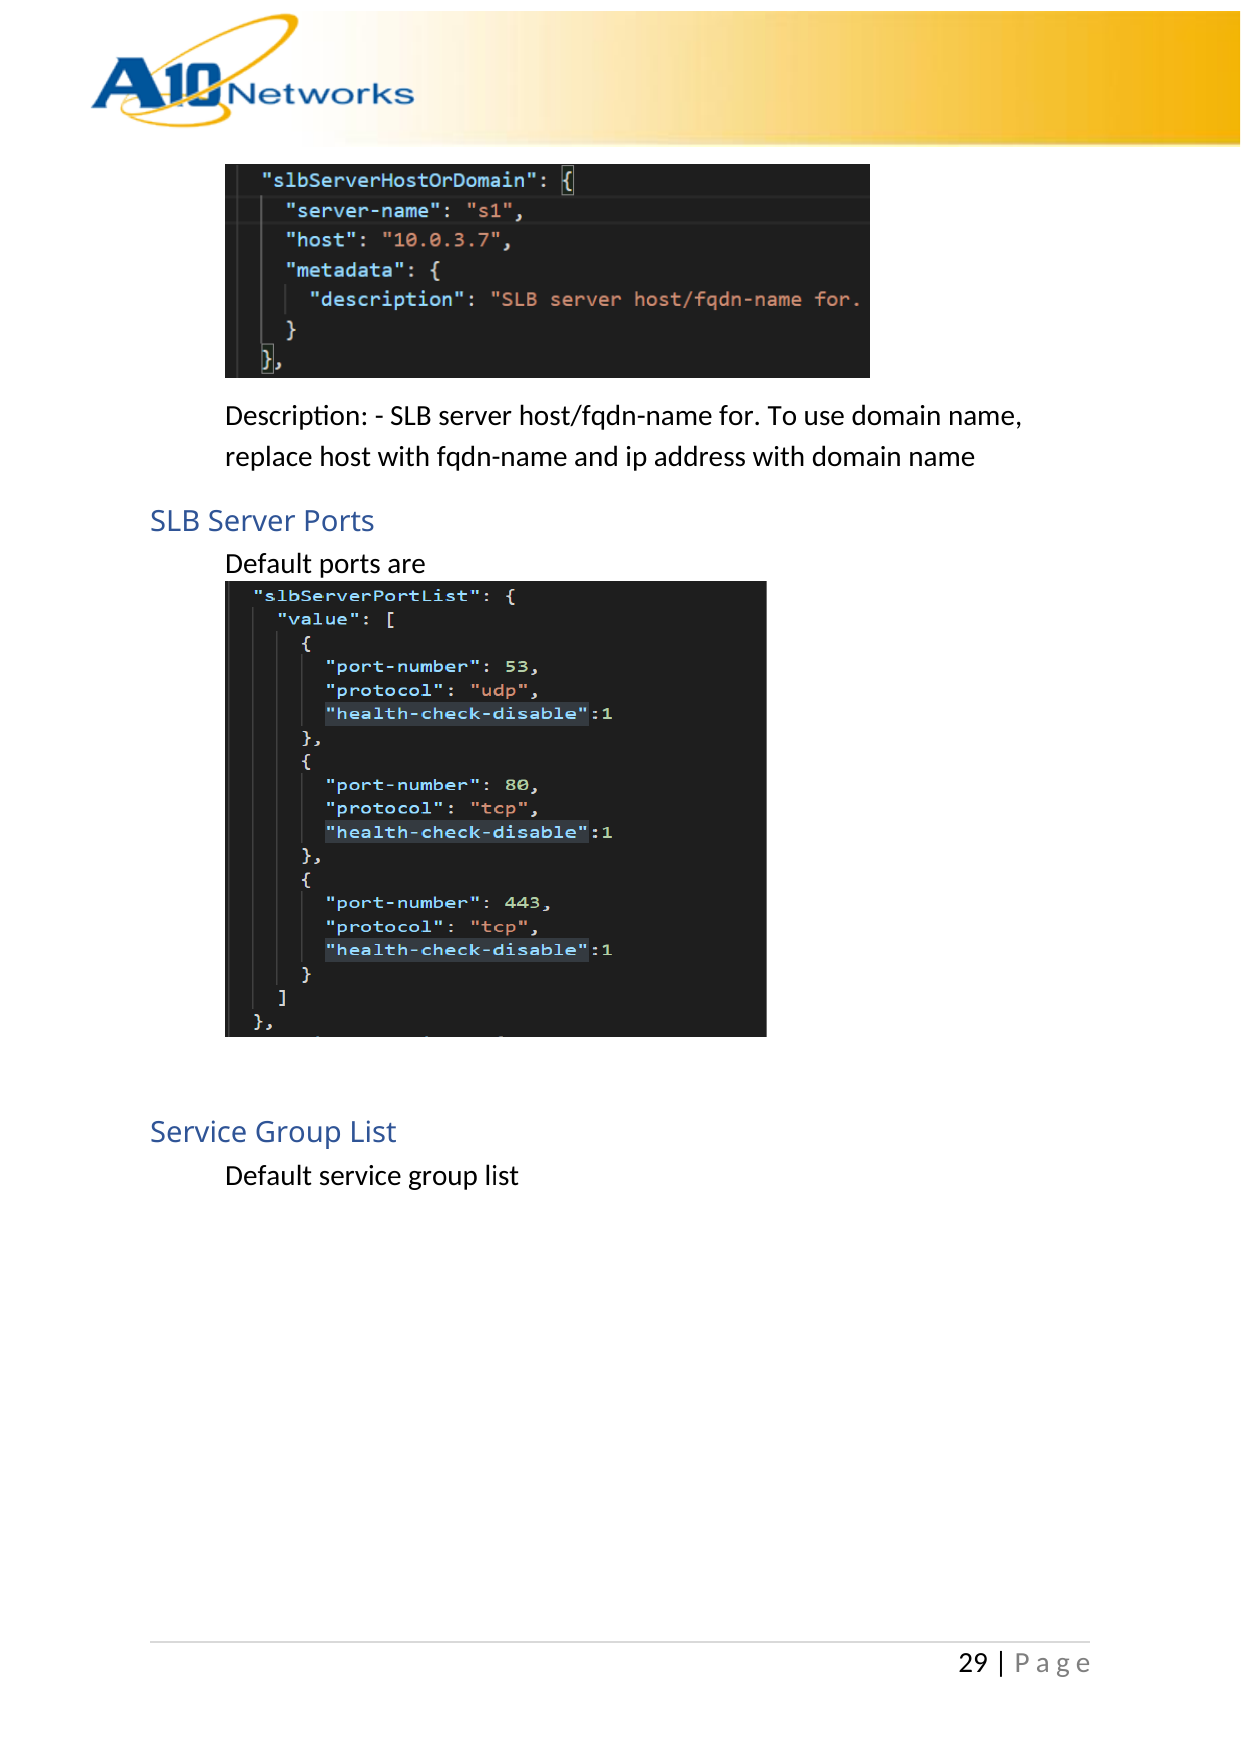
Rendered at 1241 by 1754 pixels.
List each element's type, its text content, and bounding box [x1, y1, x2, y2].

picture [225, 164, 870, 378]
list Default ports are [225, 546, 1090, 581]
subtitle SLB Server Ports [150, 500, 1090, 540]
subtitle Service Group List [150, 1111, 1090, 1151]
text Default service group list [150, 1157, 1090, 1192]
picture [0, 11, 1241, 147]
picture [225, 581, 767, 1037]
list Description: - SLB server host/fqdn-name for. To use domain name, replace host with fqdn-name and ip address with domain name [225, 397, 1090, 474]
